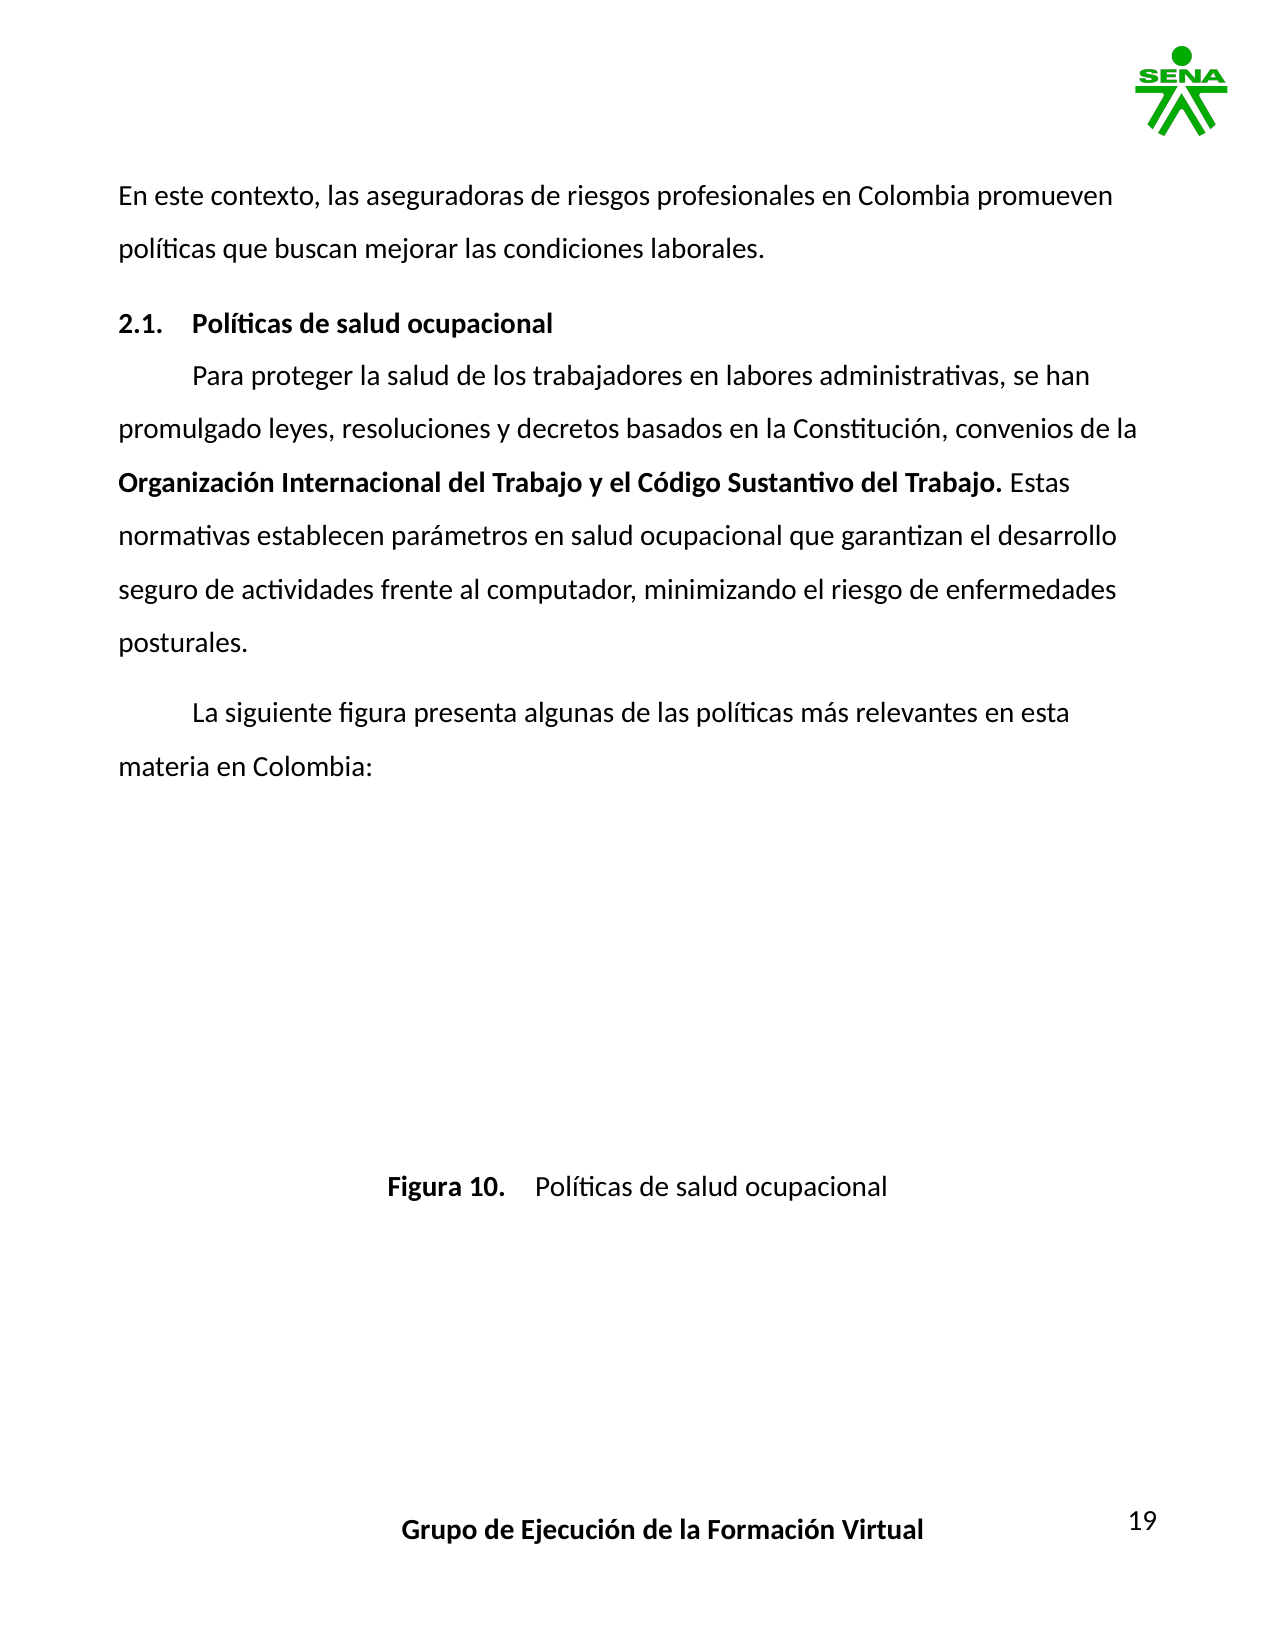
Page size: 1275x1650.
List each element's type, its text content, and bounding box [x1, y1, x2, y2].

picture [1135, 46, 1228, 136]
text La siguiente figura presenta algunas de las políticas más relevantes en esta materia en Colombia: [118, 694, 1157, 783]
text Para proteger la salud de los trabajadores en labores administrativas, se han promulgado leyes, resoluciones y decretos basados en la Constitución, convenios de la Organización Internacional del Trabajo y el Código Sustantivo del Trabajo. Estas normativas establecen parámetros en salud ocupacional que garantizan el desarrollo seguro de actividades frente al computador, minimizando el riesgo de enfermedades posturales. [118, 357, 1157, 660]
subtitle Políticas de salud ocupacional [118, 305, 1157, 341]
text Políticas de salud ocupacional [118, 1168, 1157, 1204]
